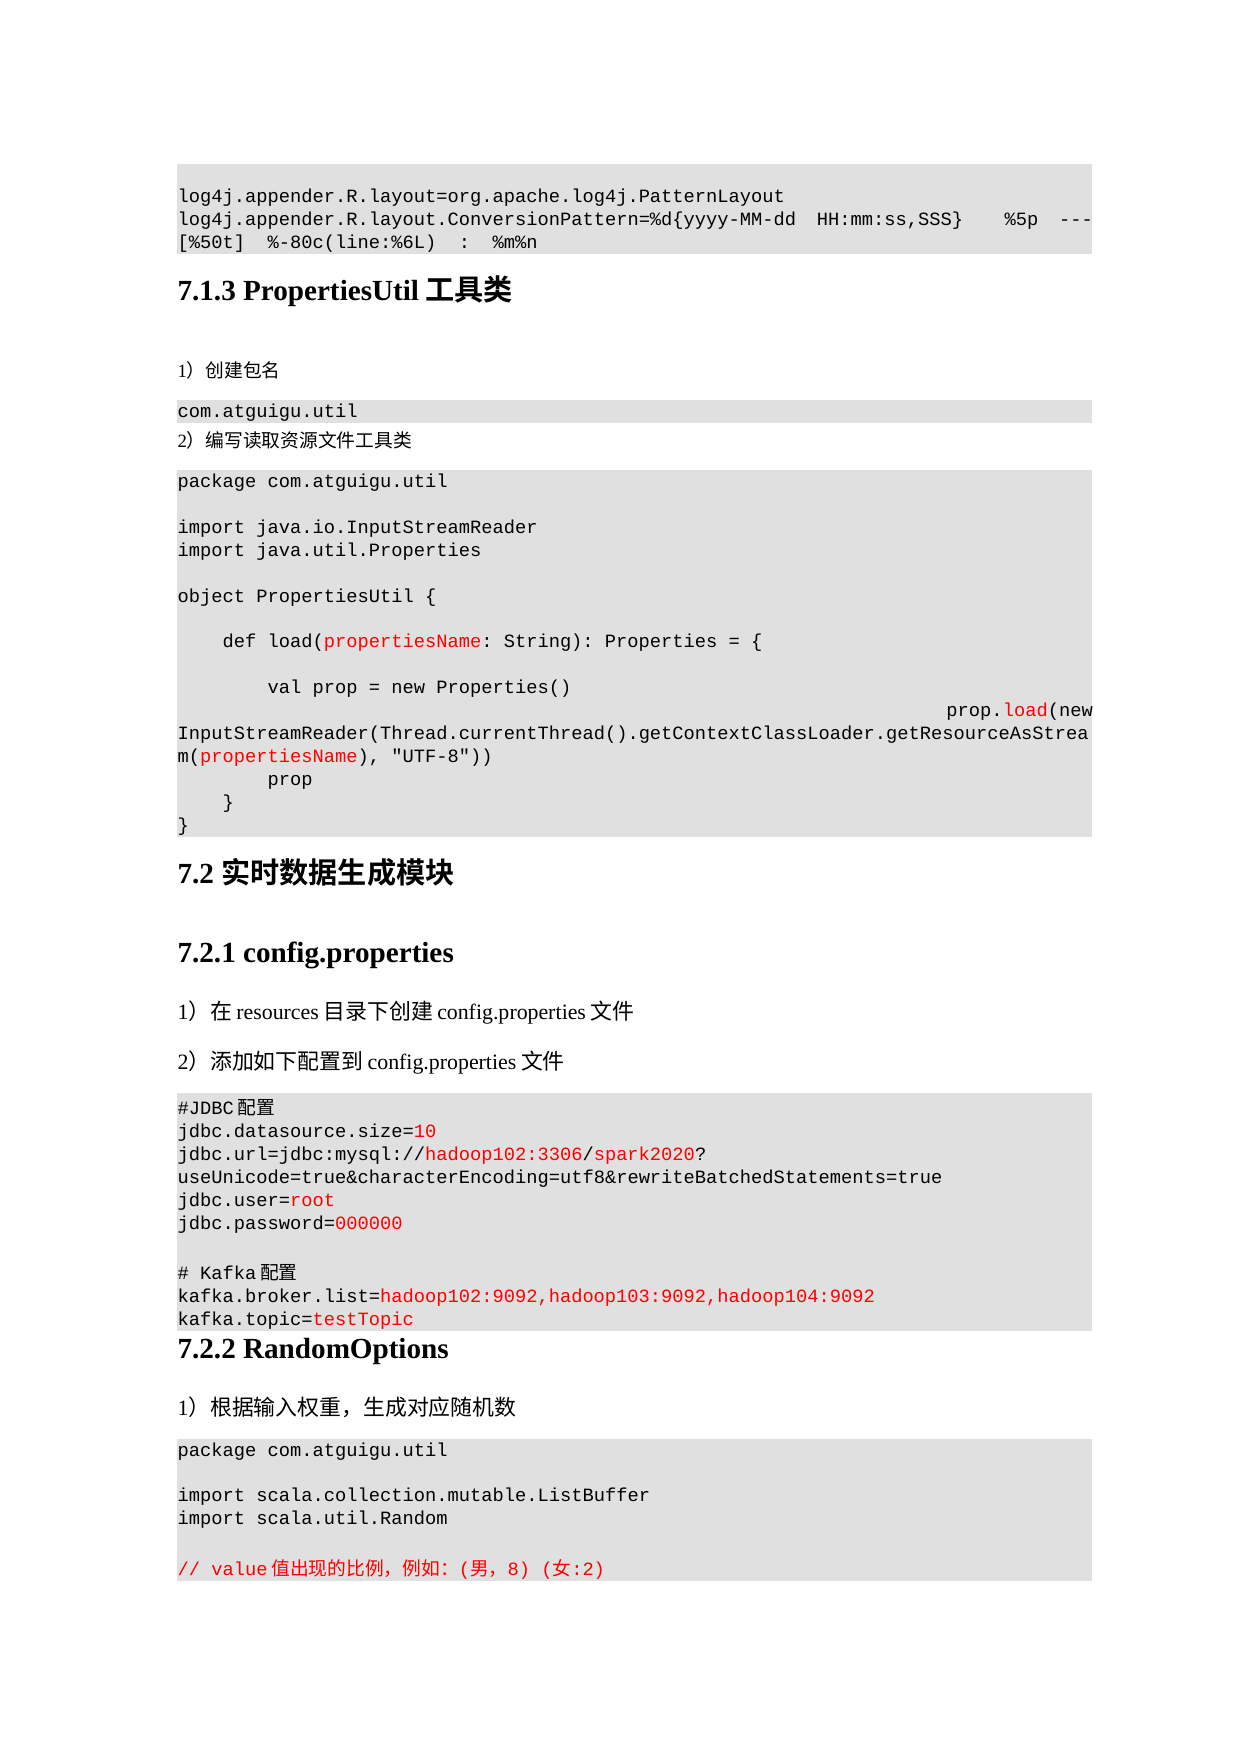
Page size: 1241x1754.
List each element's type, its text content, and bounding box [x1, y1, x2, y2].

text import java.io.InputStreamReader [177, 516, 1092, 539]
text package com.atguigu.util [177, 470, 1092, 493]
text jdbc.url=jdbc:mysql://hadoop102:3306/spark2020?useUnicode=true&characterEncoding=utf8&rewriteBatchedStatements=true [177, 1143, 1092, 1189]
text prop.load(new InputStreamReader(Thread.currentThread().getContextClassLoader.getResourceAsStream(propertiesName), "UTF-8")) [177, 699, 1092, 768]
text import scala.collection.mutable.ListBuffer [177, 1484, 1092, 1507]
subtitle 7.2.2 RandomOptions [177, 1331, 1092, 1365]
subtitle 7.2 实时数据生成模块 [177, 837, 1092, 905]
subtitle 7.1.3 PropertiesUtil工具类 [177, 254, 1092, 322]
text prop [177, 768, 1092, 791]
text } [177, 814, 1092, 837]
text object PropertiesUtil { [177, 585, 1092, 608]
text 2）编写读取资源文件工具类 [177, 423, 1092, 457]
text import java.util.Properties [177, 539, 1092, 562]
text 2）添加如下配置到config.properties文件 [177, 1043, 1092, 1077]
text # Kafka配置 [177, 1258, 1092, 1285]
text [177, 164, 1092, 254]
text #JDBC配置 [177, 1093, 1092, 1120]
text package com.atguigu.util [177, 1439, 1092, 1462]
text // value值出现的比例，例如：(男，8) (女:2) [177, 1553, 1092, 1581]
text kafka.broker.list=hadoop102:9092,hadoop103:9092,hadoop104:9092 [177, 1285, 1092, 1308]
subtitle 7.2.1 config.properties [177, 935, 1092, 969]
text def load(propertiesName: String): Properties = { [177, 631, 1092, 653]
text } [177, 791, 1092, 814]
text 1）根据输入权重，生成对应随机数 [177, 1389, 1092, 1423]
text val prop = new Properties() [177, 676, 1092, 699]
text 1）在resources目录下创建config.properties文件 [177, 993, 1092, 1027]
text jdbc.password=000000 [177, 1212, 1092, 1235]
text import scala.util.Random [177, 1507, 1092, 1530]
text jdbc.datasource.size=10 [177, 1120, 1092, 1143]
text com.atguigu.util [177, 400, 1092, 423]
text jdbc.user=root [177, 1189, 1092, 1212]
text kafka.topic=testTopic [177, 1308, 1092, 1331]
text 1）创建包名 [177, 352, 1092, 386]
